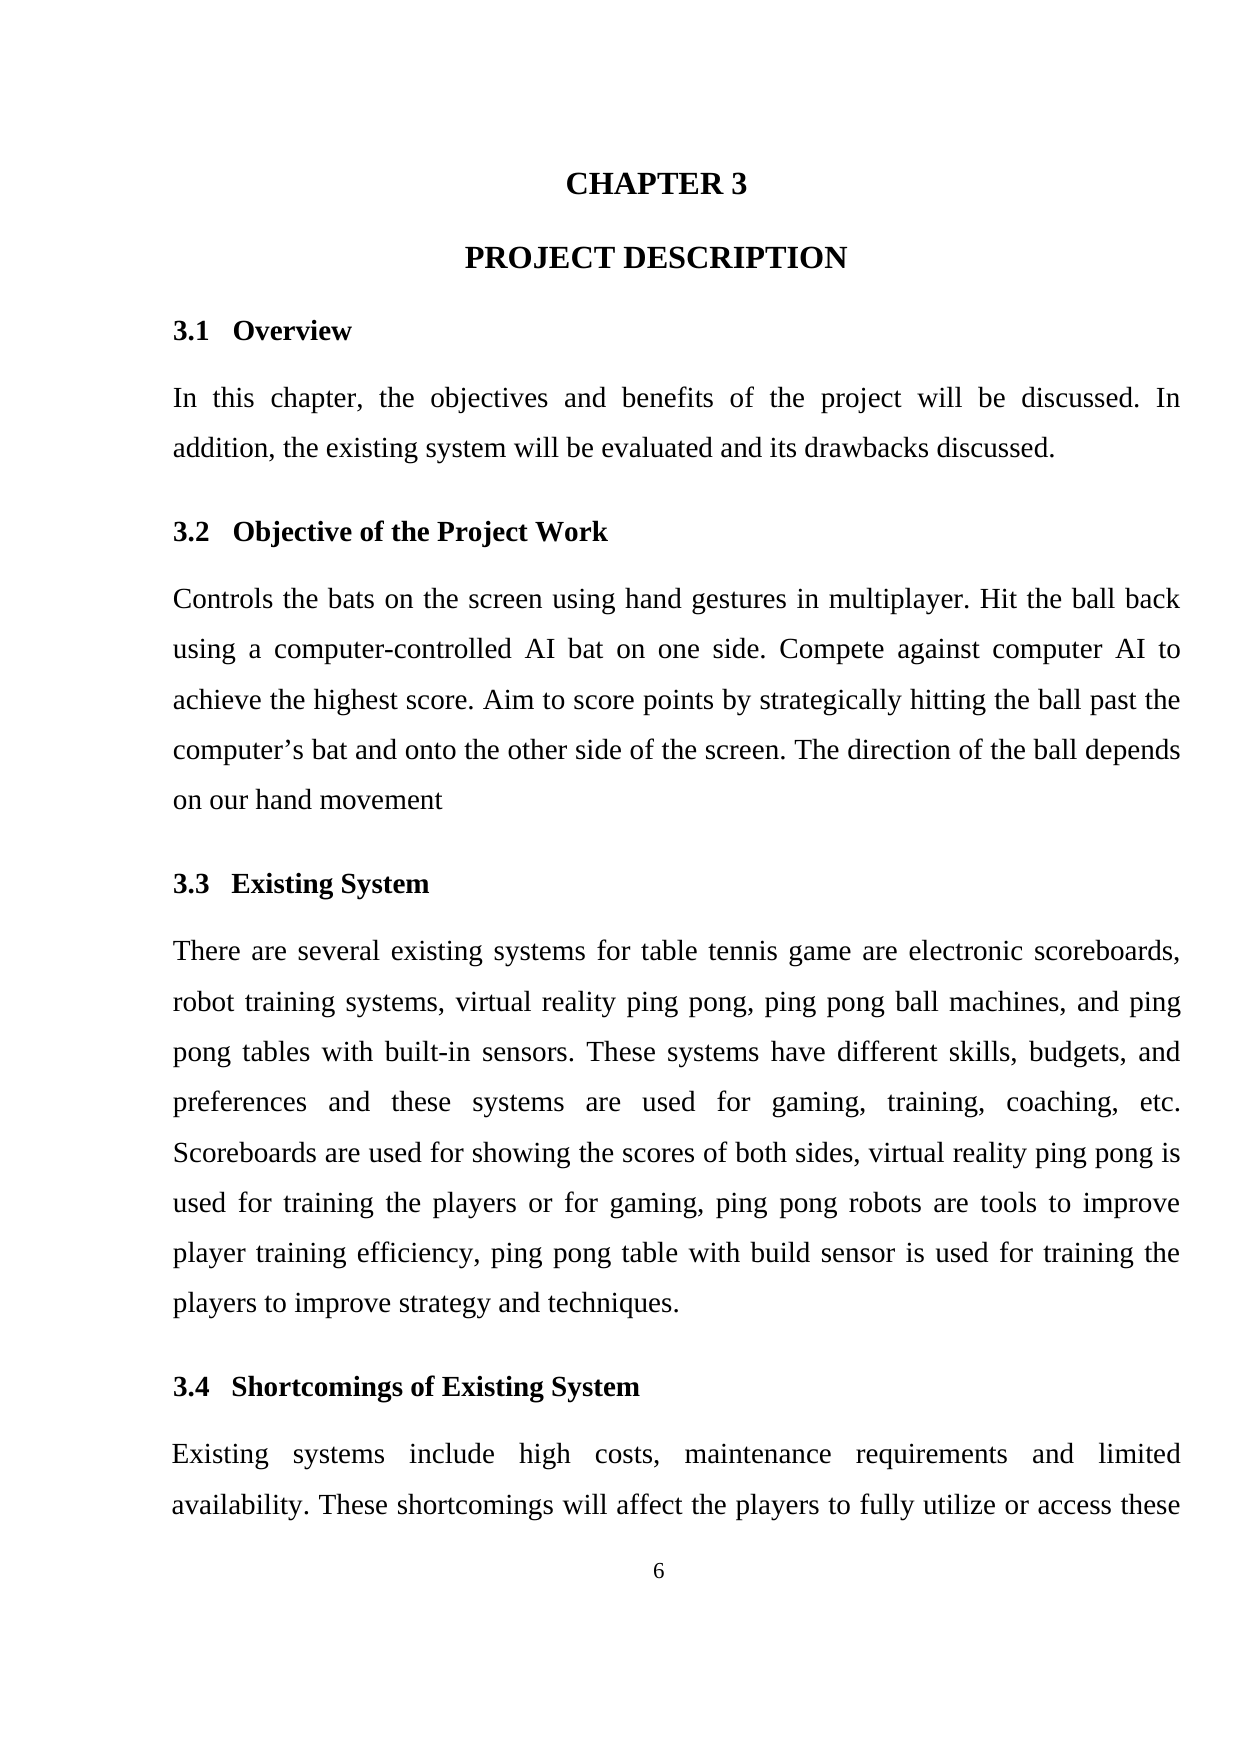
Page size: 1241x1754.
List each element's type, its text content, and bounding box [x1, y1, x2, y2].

list Objective of the Project Work [173, 514, 1182, 548]
subtitle CHAPTER 3 PROJECT DESCRIPTION [464, 164, 852, 276]
text In this chapter, the objectives and benefits of the project will be discussed. In addition, the existing system will be evaluated and its drawbacks discussed. [173, 380, 1182, 464]
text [171, 1437, 1182, 1520]
text 3.4 Shortcomings of Existing System [173, 1369, 1182, 1403]
text Controls the bats on the screen using hand gestures in multiplayer. Hit the ball back using a computer-controlled AI bat on one side. Compete against computer AI to achieve the highest score. Aim to score points by strategically hitting the ball past the computer’s bat and onto the other side of the screen. The direction of the ball depends on our hand movement [173, 581, 1182, 816]
text There are several existing systems for table tennis game are electronic scoreboards, robot training systems, virtual reality ping pong, ping pong ball machines, and ping pong tables with built-in sensors. These systems have different skills, budgets, and preferences and these systems are used for gaming, training, coaching, etc. Scoreboards are used for showing the scores of both sides, virtual reality ping pong is used for training the players or for gaming, ping pong robots are tools to improve player training efficiency, ping pong table with build sensor is used for training the players to improve strategy and techniques. [173, 933, 1182, 1319]
list Overview [173, 313, 1182, 346]
text 3.3 Existing System [173, 866, 1182, 900]
